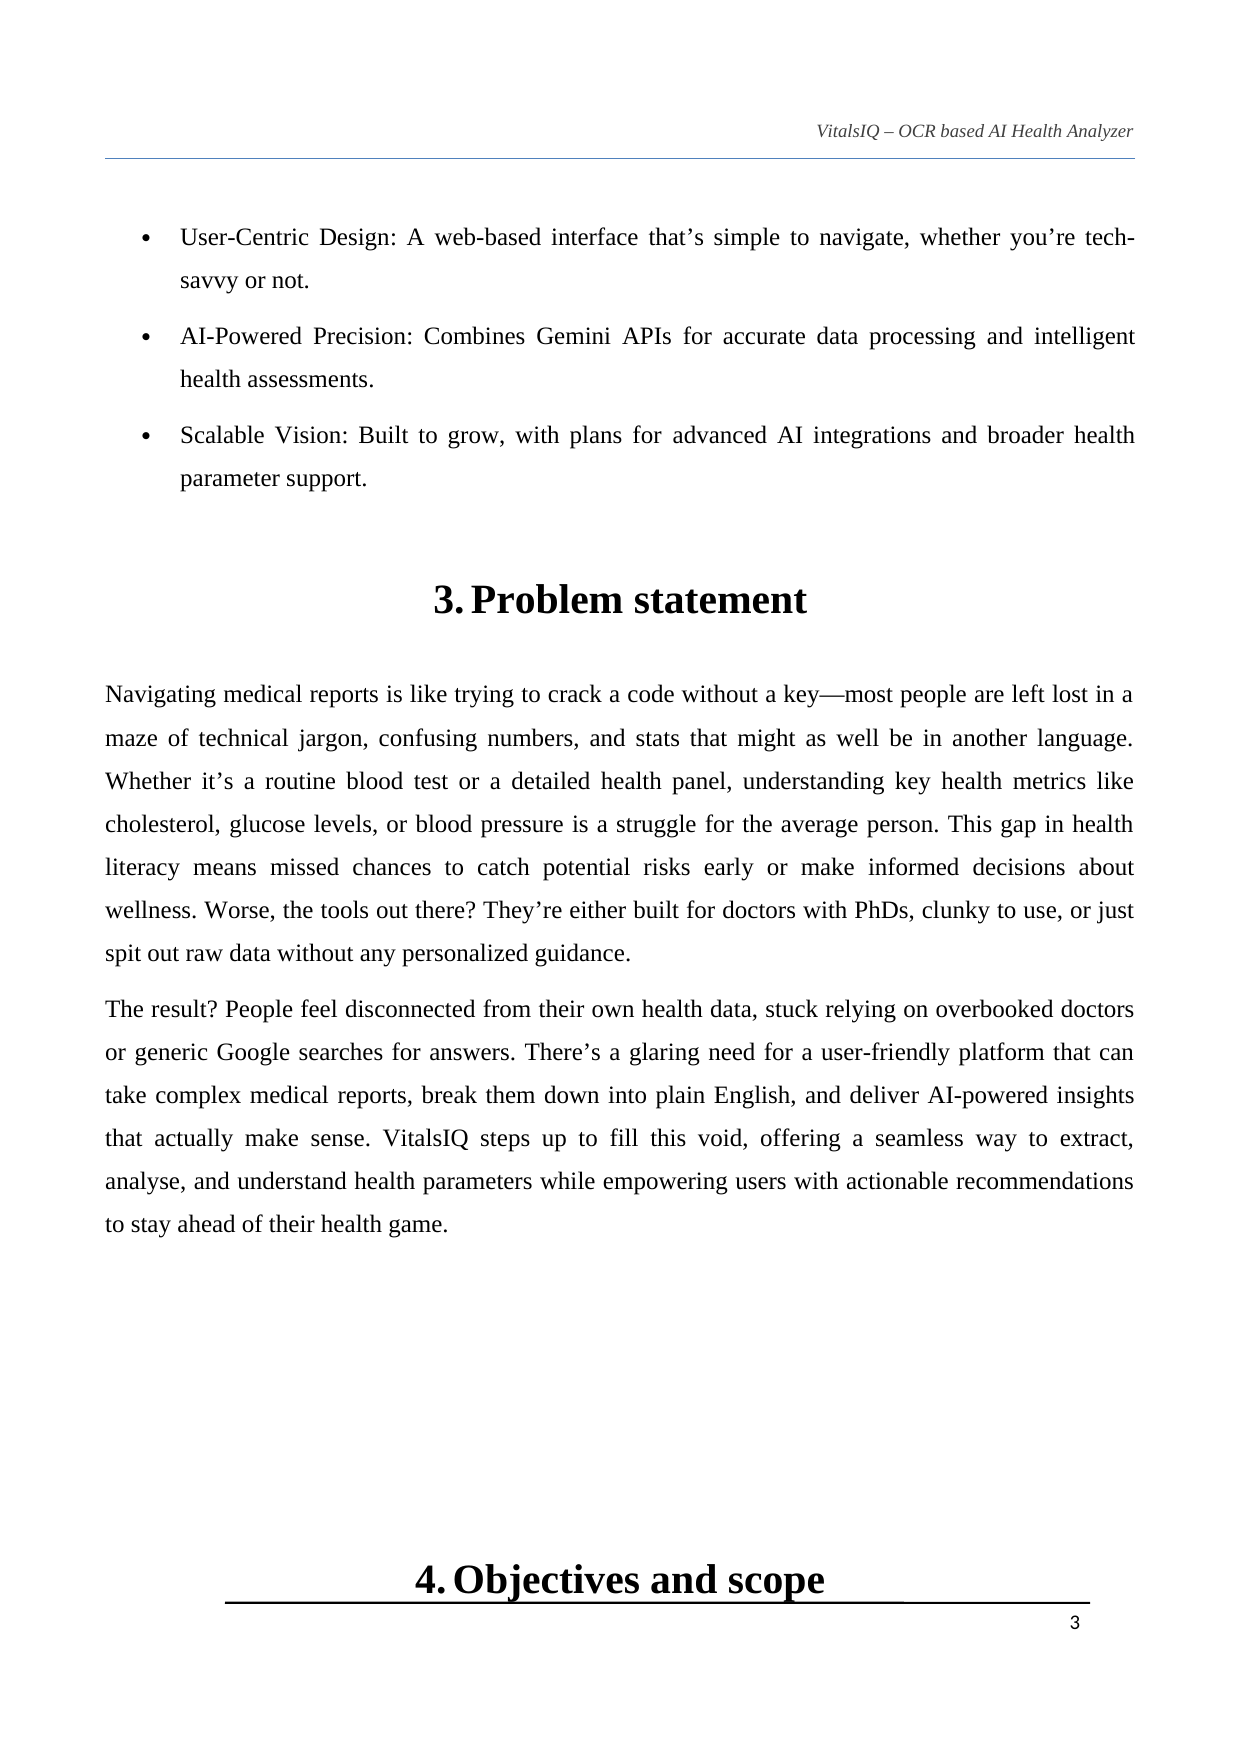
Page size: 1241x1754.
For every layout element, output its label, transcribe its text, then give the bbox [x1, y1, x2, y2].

text Navigating medical reports is like trying to crack a code without a key—most people are left lost in a maze of technical jargon, confusing numbers, and stats that might as well be in another language. Whether it’s a routine blood test or a detailed health panel, understanding key health metrics like cholesterol, glucose levels, or blood pressure is a struggle for the average person. This gap in health literacy means missed chances to catch potential risks early or make informed decisions about wellness. Worse, the tools out there? They’re either built for doctors with PhDs, clunky to use, or just spit out raw data without any personalized guidance. [105, 679, 1135, 967]
list Problem statement [105, 574, 1135, 622]
list AI-Powered Precision: Combines Gemini APIs for accurate data processing and intelligent health assessments. [142, 321, 1135, 393]
list Objectives and scope [105, 1555, 1135, 1603]
text The result? People feel disconnected from their own health data, stuck relying on overbooked doctors or generic Google searches for answers. There’s a glaring need for a user-friendly platform that can take complex medical reports, break them down into plain English, and deliver AI-powered insights that actually make sense. VitalsIQ steps up to fill this void, offering a seamless way to extract, analyse, and understand health parameters while empowering users with actionable recommendations to stay ahead of their health game. [105, 994, 1135, 1238]
list Scalable Vision: Built to grow, with plans for advanced AI integrations and broader health parameter support. [142, 420, 1135, 492]
list User-Centric Design: A web-based interface that’s simple to navigate, whether you’re tech-savvy or not. [142, 222, 1135, 294]
